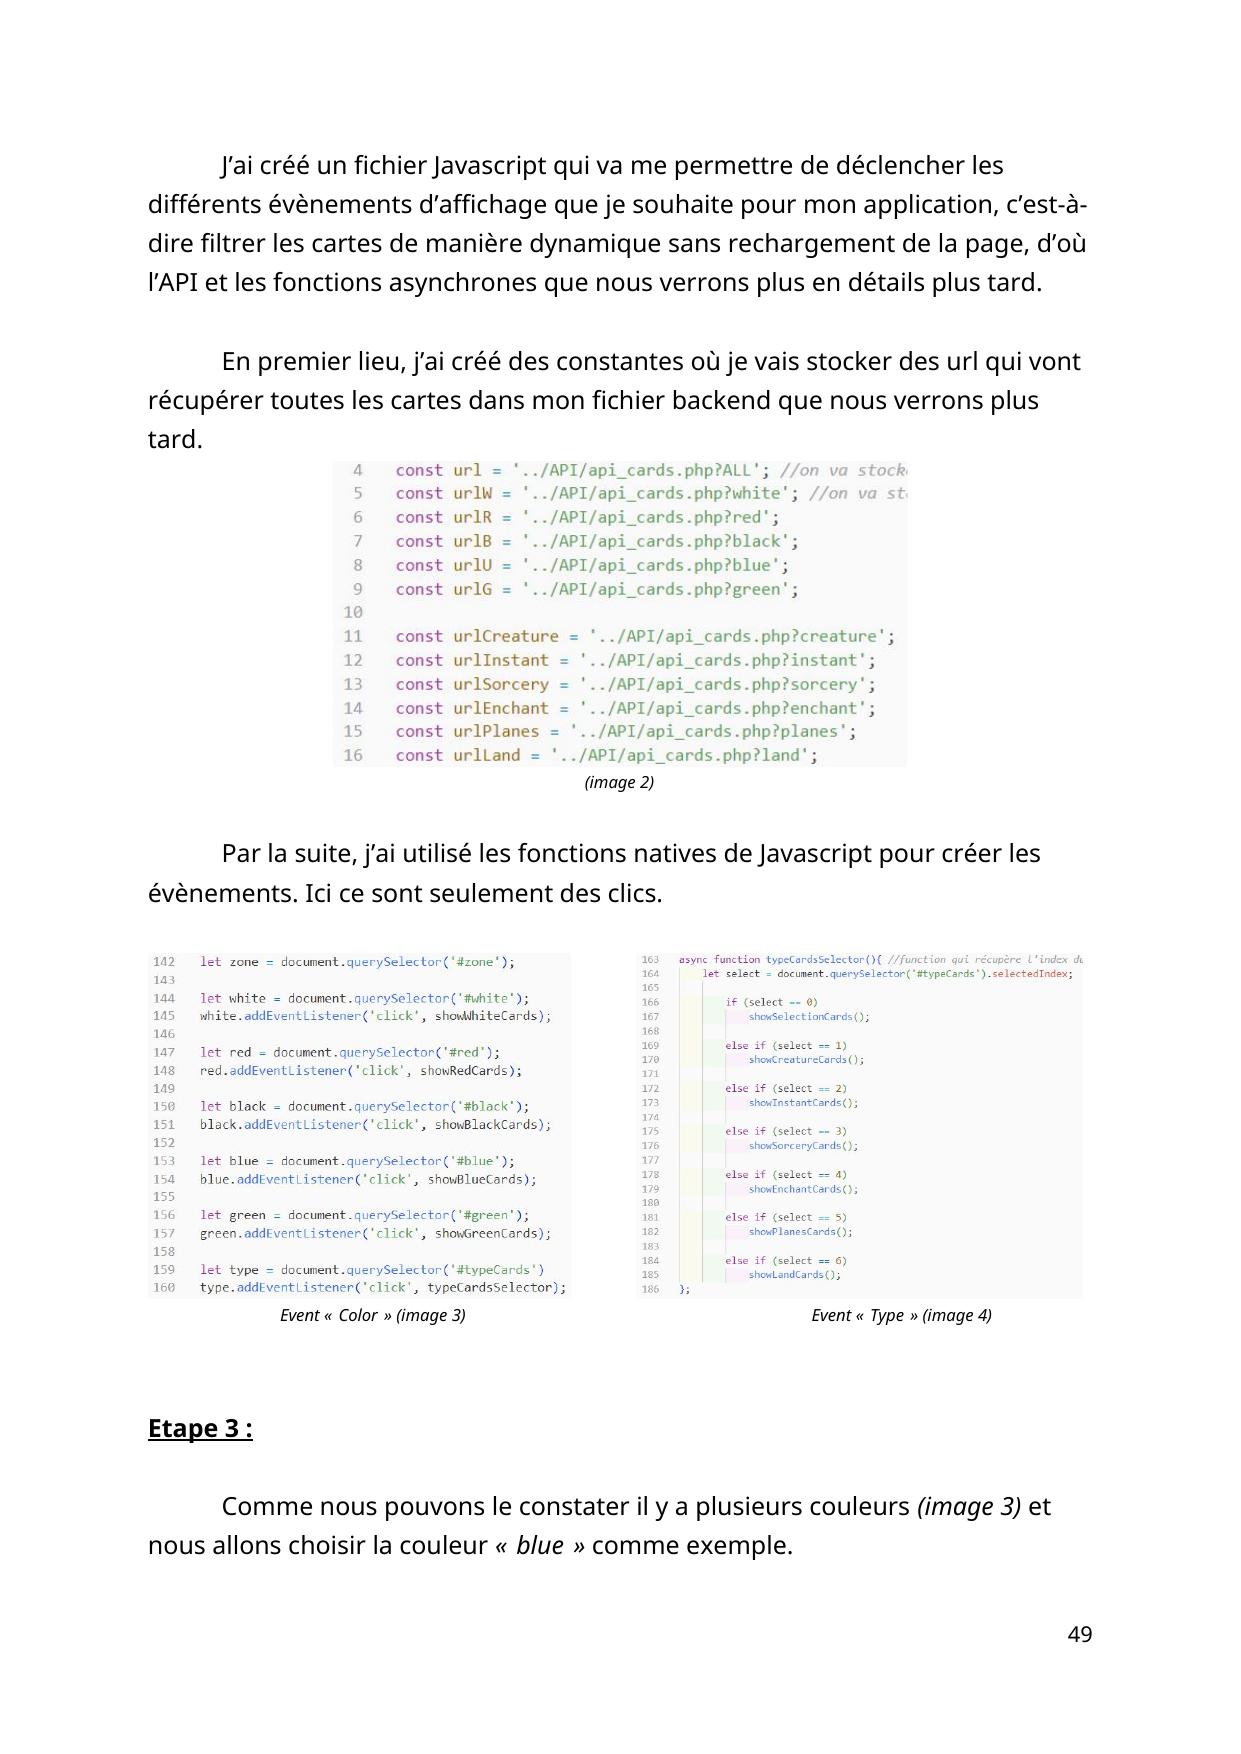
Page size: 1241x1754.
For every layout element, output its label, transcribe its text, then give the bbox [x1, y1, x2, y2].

picture [147, 953, 572, 1299]
text (image 2) [148, 771, 1093, 794]
picture [636, 953, 1083, 1299]
picture [332, 461, 908, 767]
text Comme nous pouvons le constater il y a plusieurs couleurs (image 3) et nous allons choisir la couleur « blue » comme exemple. [148, 1488, 1093, 1562]
text Par la suite, j’ai utilisé les fonctions natives de Javascript pour créer les évènements. Ici ce sont seulement des clics. [148, 836, 1093, 909]
text J’ai créé un fichier Javascript qui va me permettre de déclencher les différents évènements d’affichage que je souhaite pour mon application, c’est-à-dire filtrer les cartes de manière dynamique sans rechargement de la page, d’où l’API et les fonctions asynchrones que nous verrons plus en détails plus tard. [148, 148, 1093, 299]
text Etape 3 : [148, 1410, 1093, 1444]
text En premier lieu, j’ai créé des constantes où je vais stocker des url qui vont récupérer toutes les cartes dans mon fichier backend que nous verrons plus tard. [148, 343, 1093, 456]
text Event « Color » (image 3) Event « Type » (image 4) [148, 1304, 1093, 1327]
